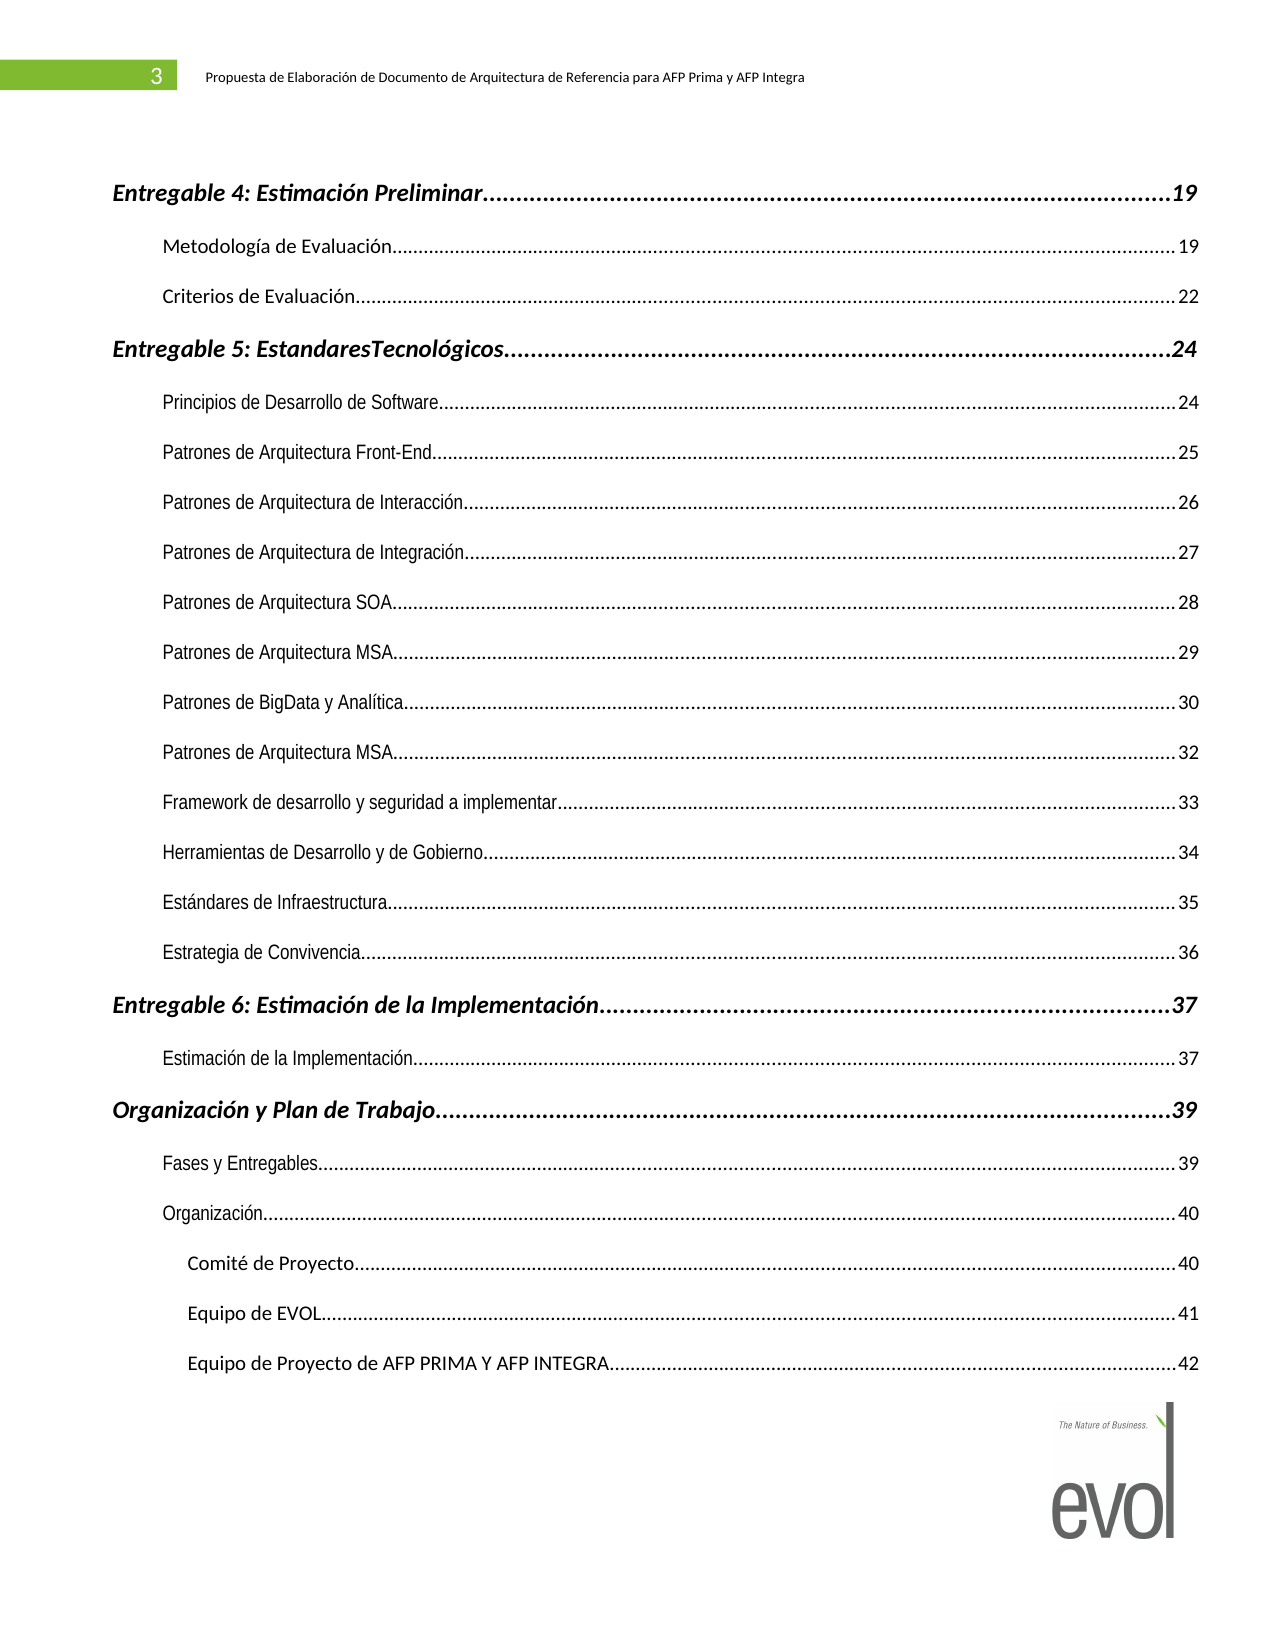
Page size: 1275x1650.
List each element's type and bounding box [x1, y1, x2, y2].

picture [1052, 1402, 1174, 1539]
